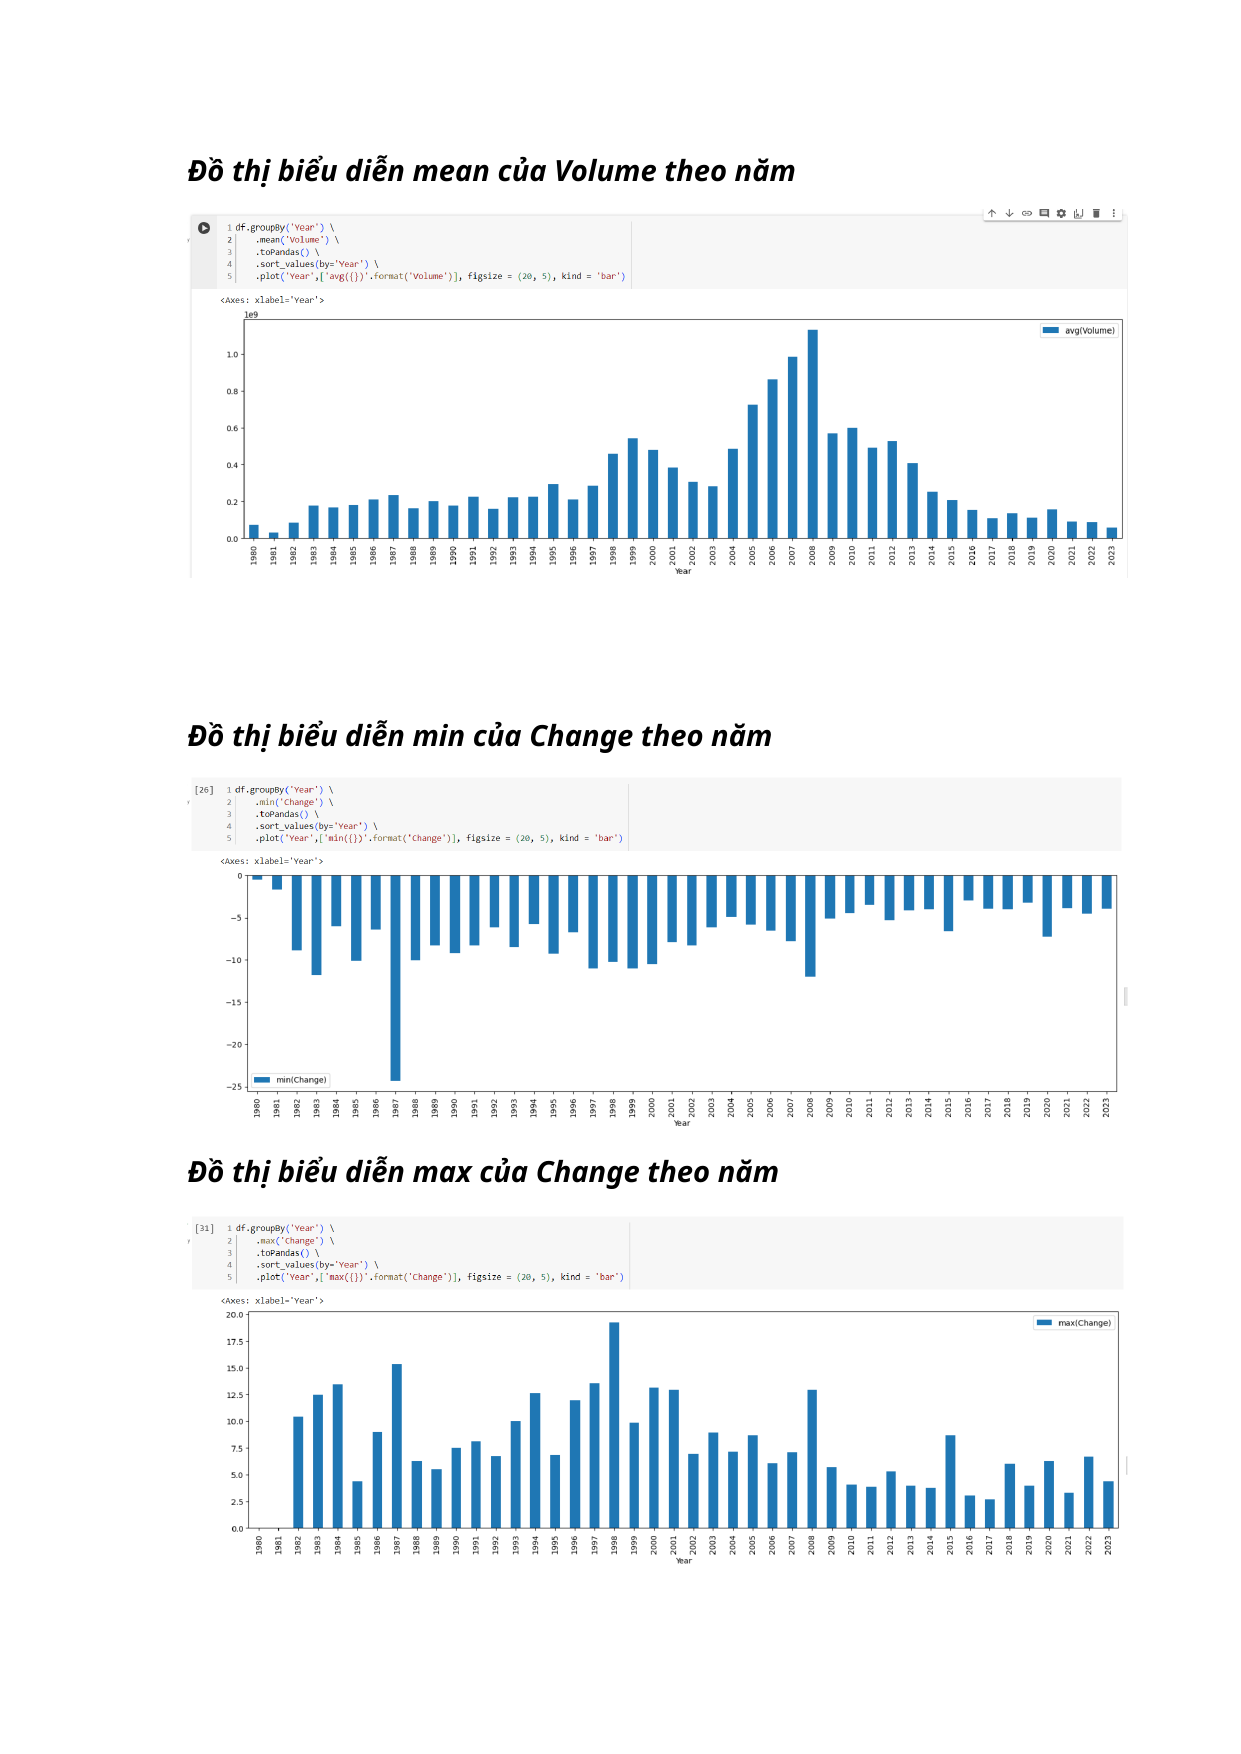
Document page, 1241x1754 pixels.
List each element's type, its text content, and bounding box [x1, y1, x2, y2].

picture [187, 209, 1128, 578]
text Đồ thị biểu diễn max của Change theo năm [187, 1152, 1090, 1191]
picture [187, 1211, 1128, 1575]
picture [187, 774, 1128, 1133]
text Đồ thị biểu diễn mean của Volume theo năm [187, 150, 1090, 190]
text Đồ thị biểu diễn min của Change theo năm [187, 715, 1090, 755]
